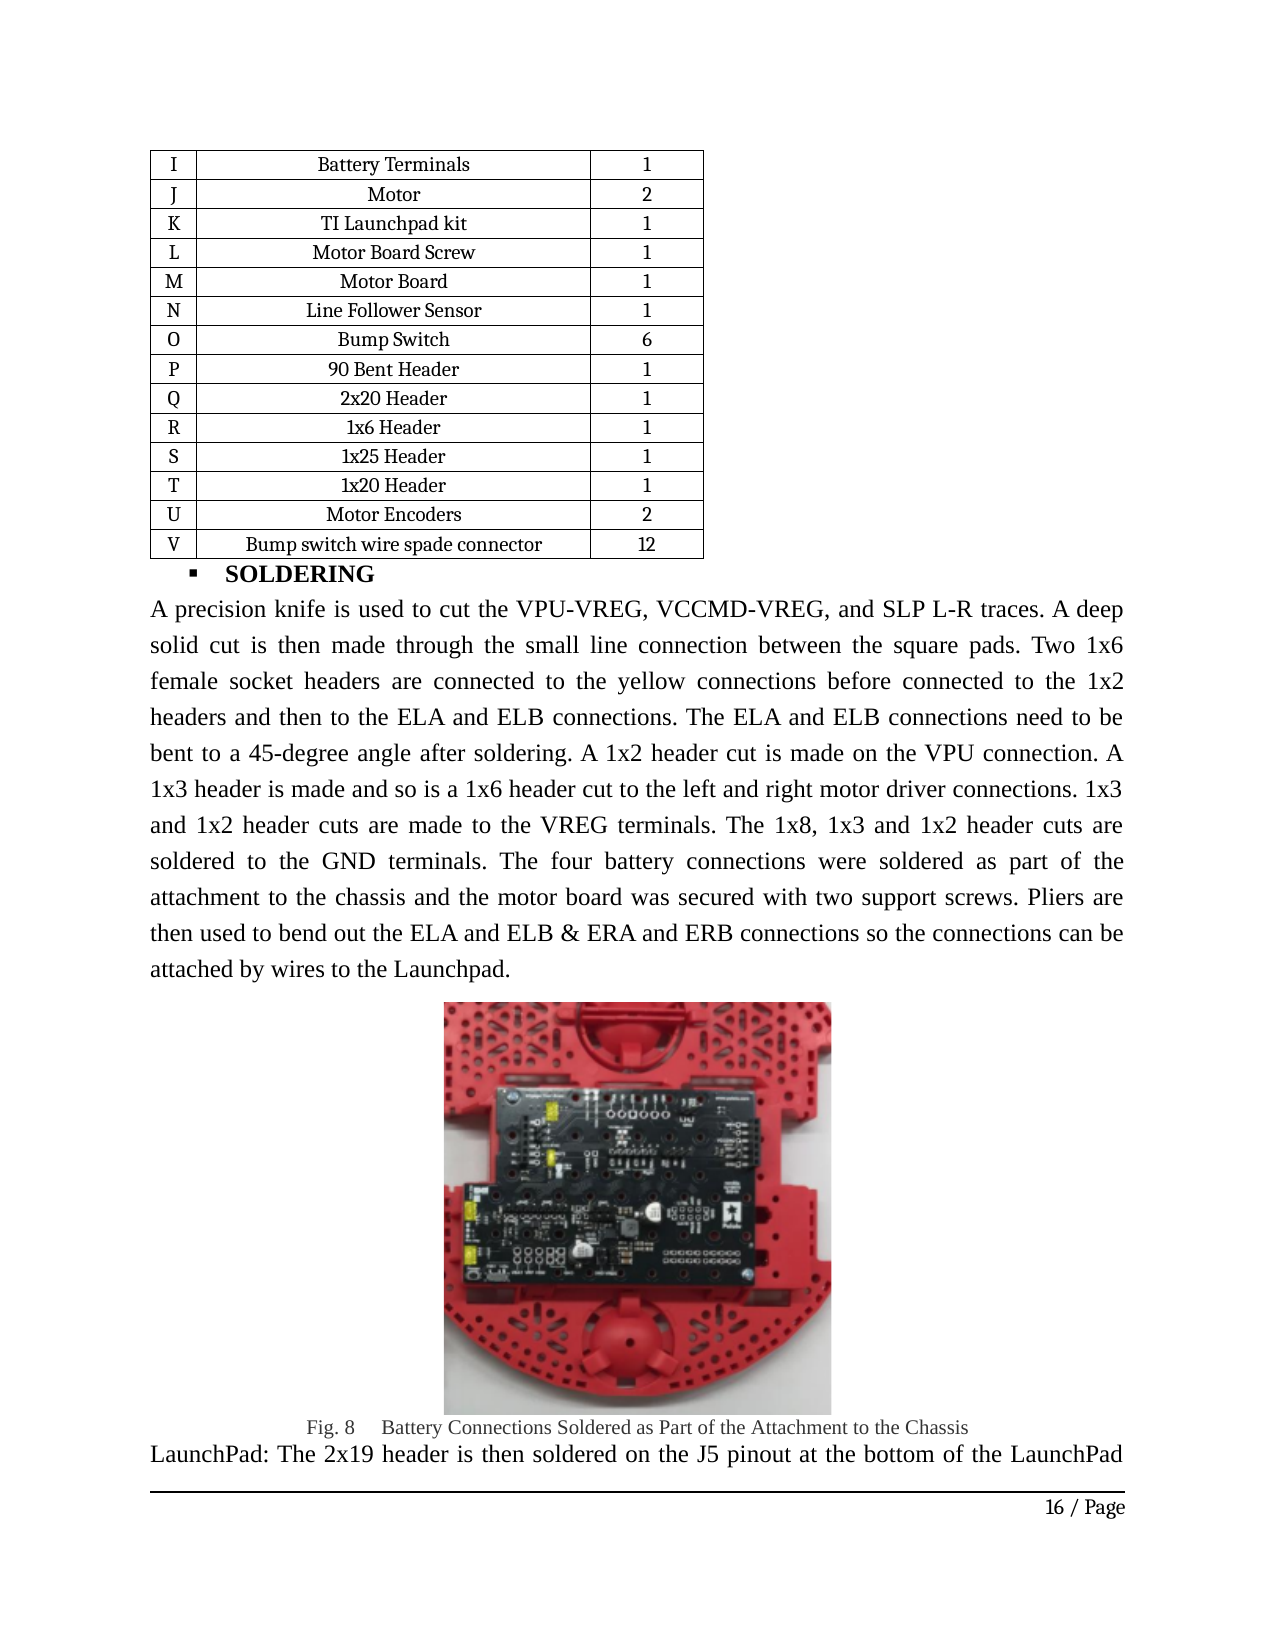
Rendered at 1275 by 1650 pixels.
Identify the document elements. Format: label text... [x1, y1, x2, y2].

table_cell P [151, 355, 196, 383]
table_cell S [151, 443, 196, 471]
table_cell I [151, 151, 196, 179]
table_cell Motor Board Screw [197, 239, 590, 267]
table_cell 1 [591, 384, 703, 412]
table_cell 1 [591, 355, 703, 383]
table_cell 1 [591, 239, 703, 267]
table_cell Line Follower Sensor [197, 297, 590, 325]
table_cell J [151, 180, 196, 208]
table_cell K [151, 209, 196, 237]
table_cell 1 [591, 297, 703, 325]
table_cell V [151, 530, 196, 558]
picture [443, 1002, 832, 1415]
table_cell Motor Encoders [197, 501, 590, 529]
table_cell M [151, 268, 196, 296]
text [150, 1439, 1125, 1467]
table_cell 1 [591, 443, 703, 471]
table_cell 2 [591, 180, 703, 208]
table_cell R [151, 414, 196, 442]
table_cell T [151, 472, 196, 500]
text SOLDERING [150, 559, 1125, 588]
text A precision knife is used to cut the VPU-VREG, VCCMD-VREG, and SLP L-R traces. A deep solid cut is then made through the small line connection between the square pads. Two 1x6 female socket headers are connected to the yellow connections before connected to the 1x2 headers and then to the ELA and ELB connections. The ELA and ELB connections need to be bent to a 45-degree angle after soldering. A 1x2 header cut is made on the VPU connection. A 1x3 header is made and so is a 1x6 header cut to the left and right motor driver connections. 1x3 and 1x2 header cuts are made to the VREG terminals. The 1x8, 1x3 and 1x2 header cuts are soldered to the GND terminals. The four battery connections were soldered as part of the attachment to the chassis and the motor board was secured with two support screws. Pliers are then used to bend out the ELA and ELB & ERA and ERB connections so the connections can be attached by wires to the Launchpad. [150, 594, 1125, 982]
table_cell O [151, 326, 196, 354]
table_cell 1x6 Header [197, 414, 590, 442]
table_cell 1x20 Header [197, 472, 590, 500]
table_cell 2x20 Header [197, 384, 590, 412]
table_cell 1 [591, 268, 703, 296]
table_cell 6 [591, 326, 703, 354]
table_cell 1 [591, 151, 703, 179]
table_cell 12 [591, 530, 703, 558]
table_cell L [151, 239, 196, 267]
table_cell 1 [591, 414, 703, 442]
table_cell Bump switch wire spade connector [197, 530, 590, 558]
table_cell Motor Board [197, 268, 590, 296]
table_cell Bump Switch [197, 326, 590, 354]
text Fig. 8 Battery Connections Soldered as Part of the Attachment to the Chassis [150, 1415, 1125, 1439]
table_cell 1 [591, 472, 703, 500]
table_cell Q [151, 384, 196, 412]
table_cell U [151, 501, 196, 529]
table_cell Battery Terminals [197, 151, 590, 179]
table_cell 2 [591, 501, 703, 529]
table_cell 90 Bent Header [197, 355, 590, 383]
table_cell N [151, 297, 196, 325]
table_cell 1x25 Header [197, 443, 590, 471]
table_cell TI Launchpad kit [197, 209, 590, 237]
table_cell 1 [591, 209, 703, 237]
table_cell Motor [197, 180, 590, 208]
